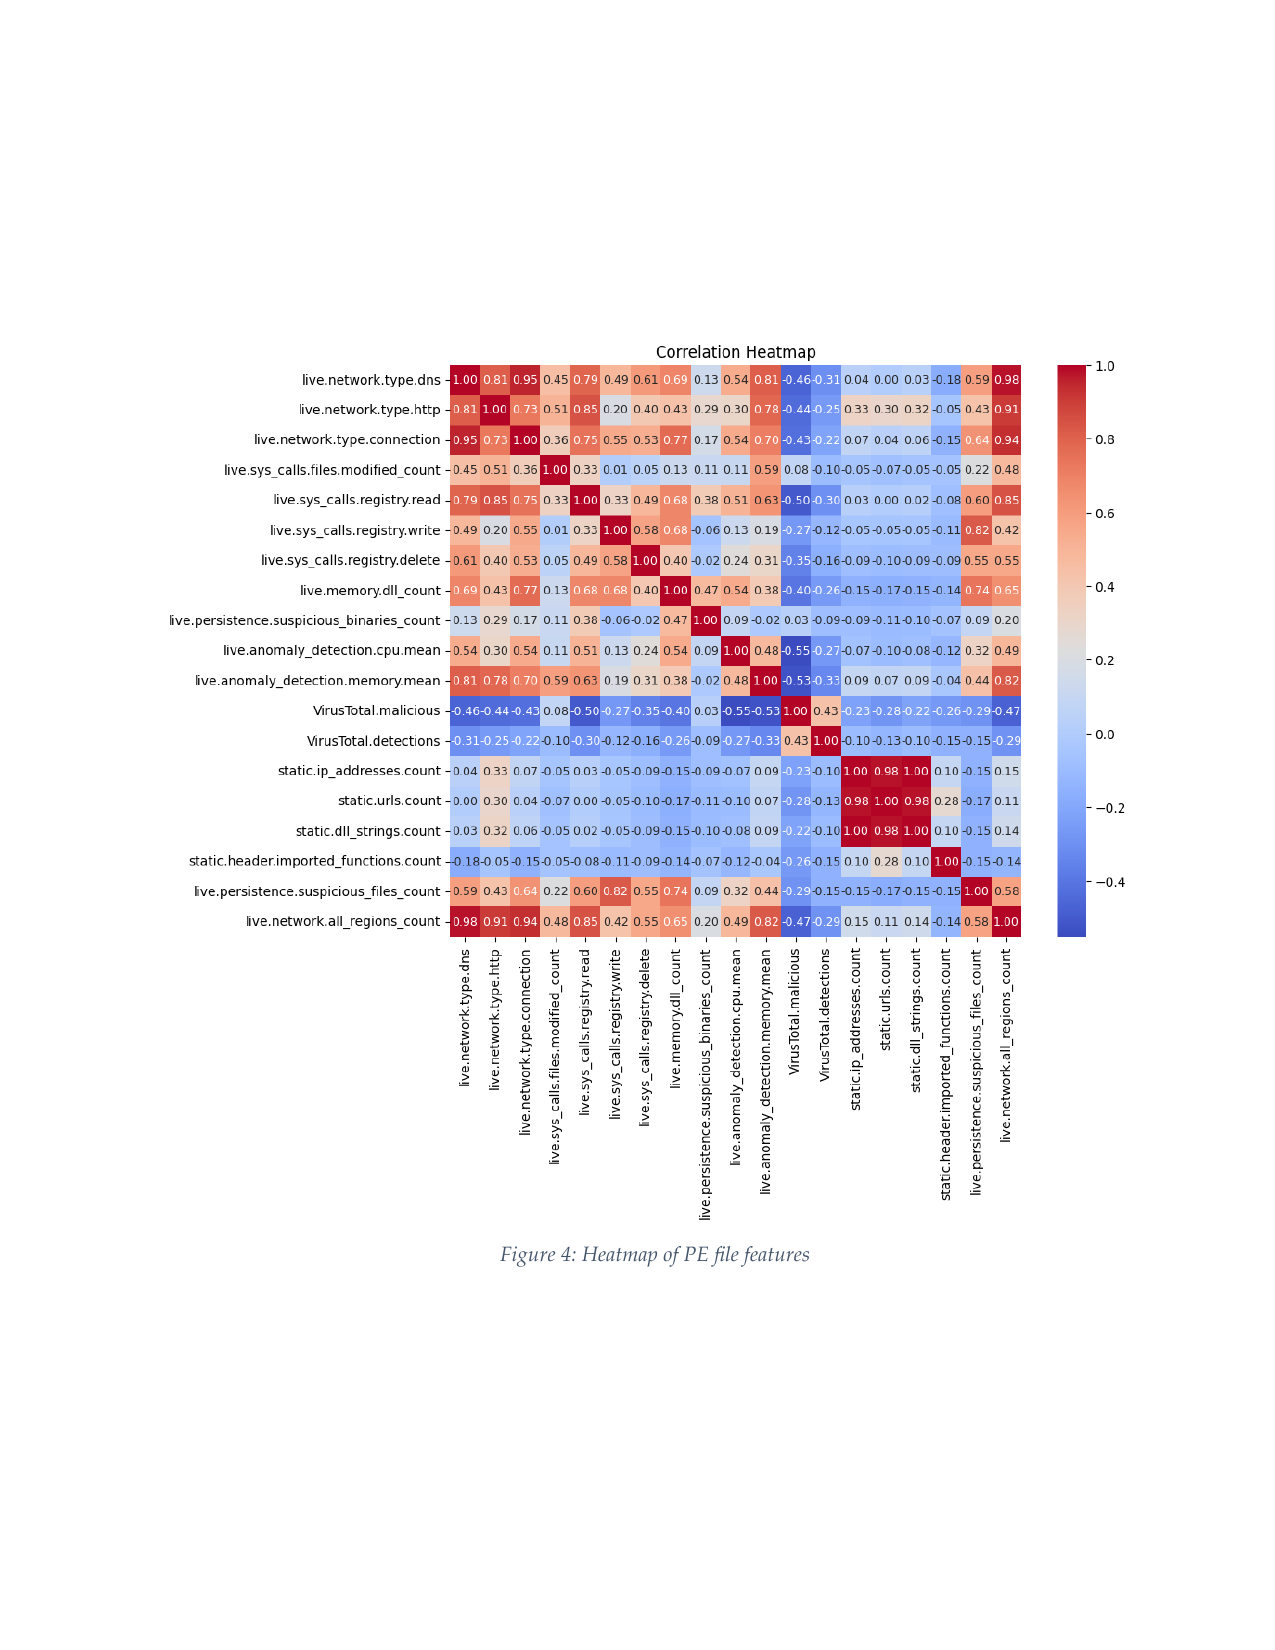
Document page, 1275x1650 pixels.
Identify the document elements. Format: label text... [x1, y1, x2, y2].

picture [159, 335, 1134, 1227]
